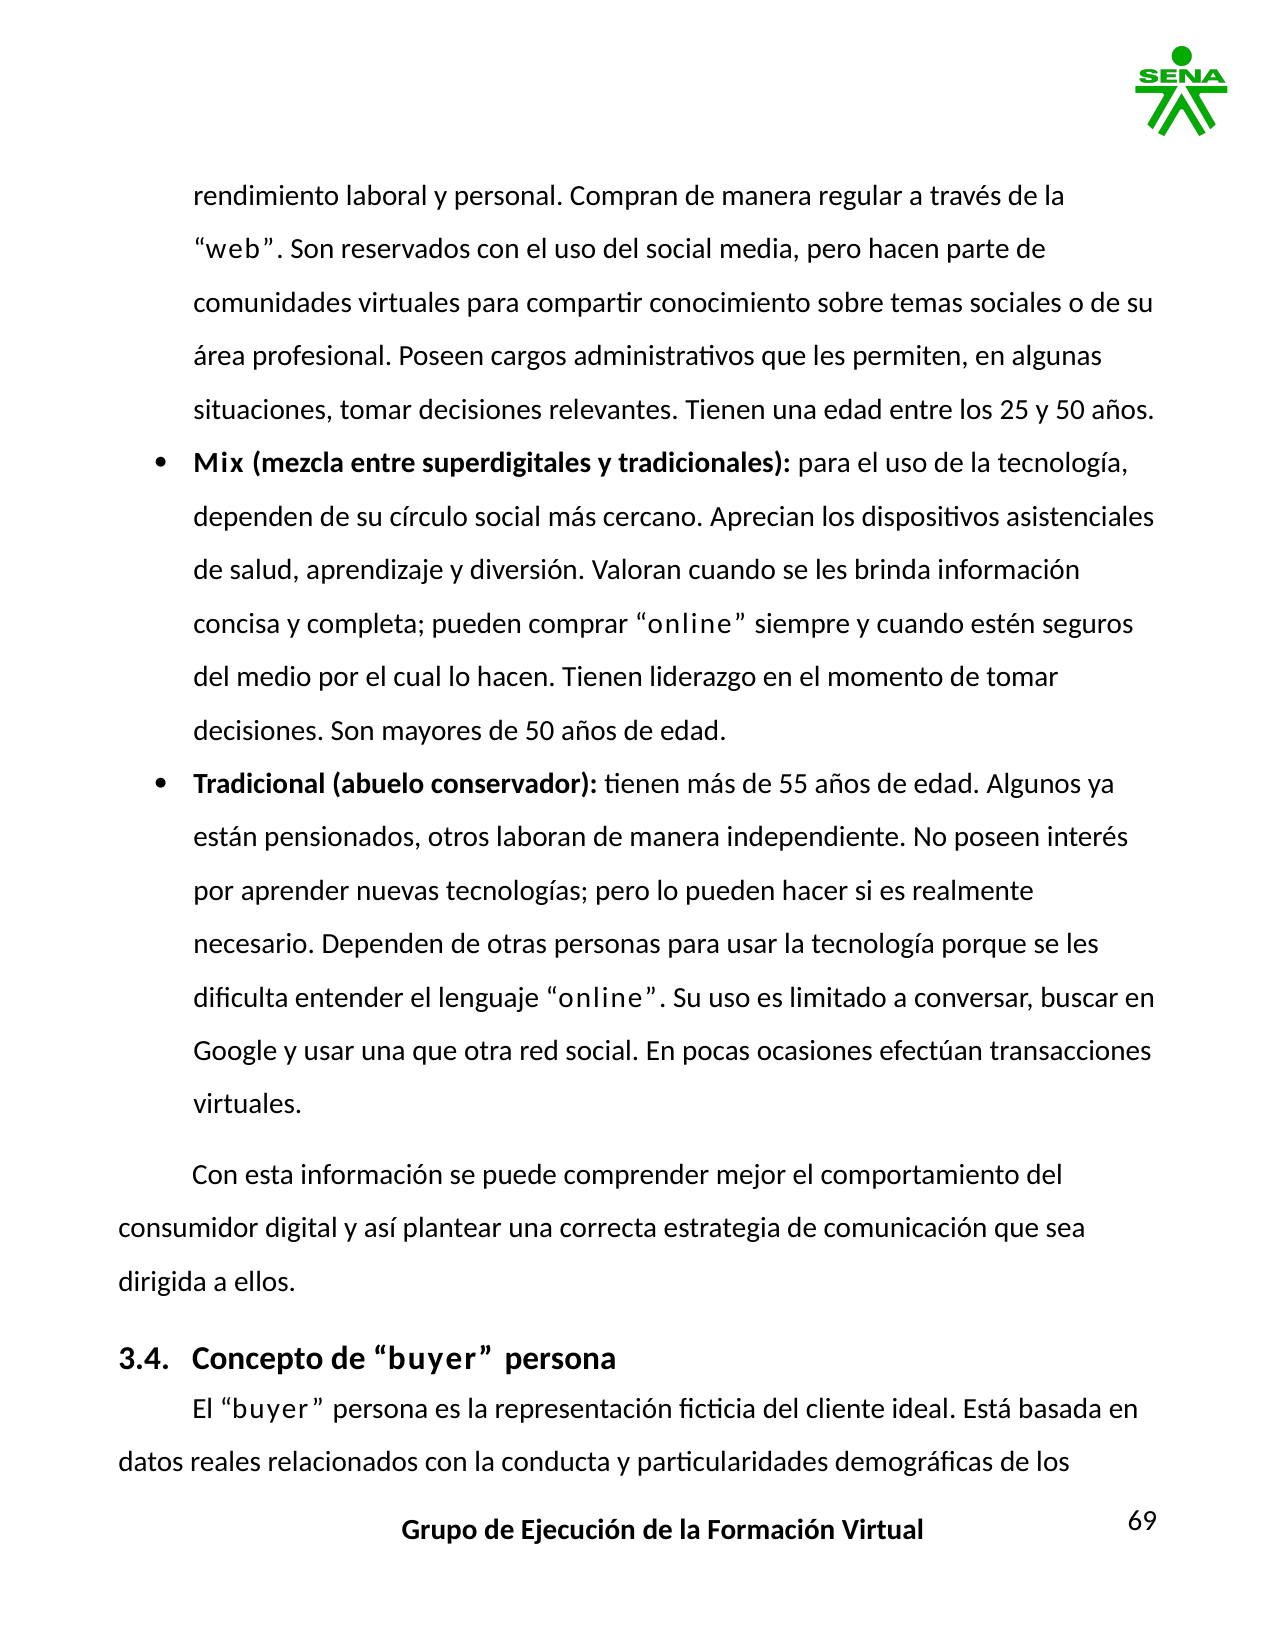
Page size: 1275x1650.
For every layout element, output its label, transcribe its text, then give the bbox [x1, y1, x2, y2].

text Con esta información se puede comprender mejor el comportamiento del consumidor digital y así plantear una correcta estrategia de comunicación que sea dirigida a ellos. [118, 1156, 1157, 1298]
list Tradicional (abuelo conservador): tienen más de 55 años de edad. Algunos ya están pensionados, otros laboran de manera independiente. No poseen interés por aprender nuevas tecnologías; pero lo pueden hacer si es realmente necesario. Dependen de otras personas para usar la tecnología porque se les dificulta entender el lenguaje “online”. Su uso es limitado a conversar, buscar en Google y usar una que otra red social. En pocas ocasiones efectúan transacciones virtuales. [156, 765, 1157, 1121]
subtitle Concepto de “buyer” persona [118, 1337, 1157, 1378]
list Mix (mezcla entre superdigitales y tradicionales): para el uso de la tecnología, dependen de su círculo social más cercano. Aprecian los dispositivos asistenciales de salud, aprendizaje y diversión. Valoran cuando se les brinda información concisa y completa; pueden comprar “online” siempre y cuando estén seguros del medio por el cual lo hacen. Tienen liderazgo en el momento de tomar decisiones. Son mayores de 50 años de edad. [156, 444, 1157, 747]
picture [1135, 46, 1228, 136]
